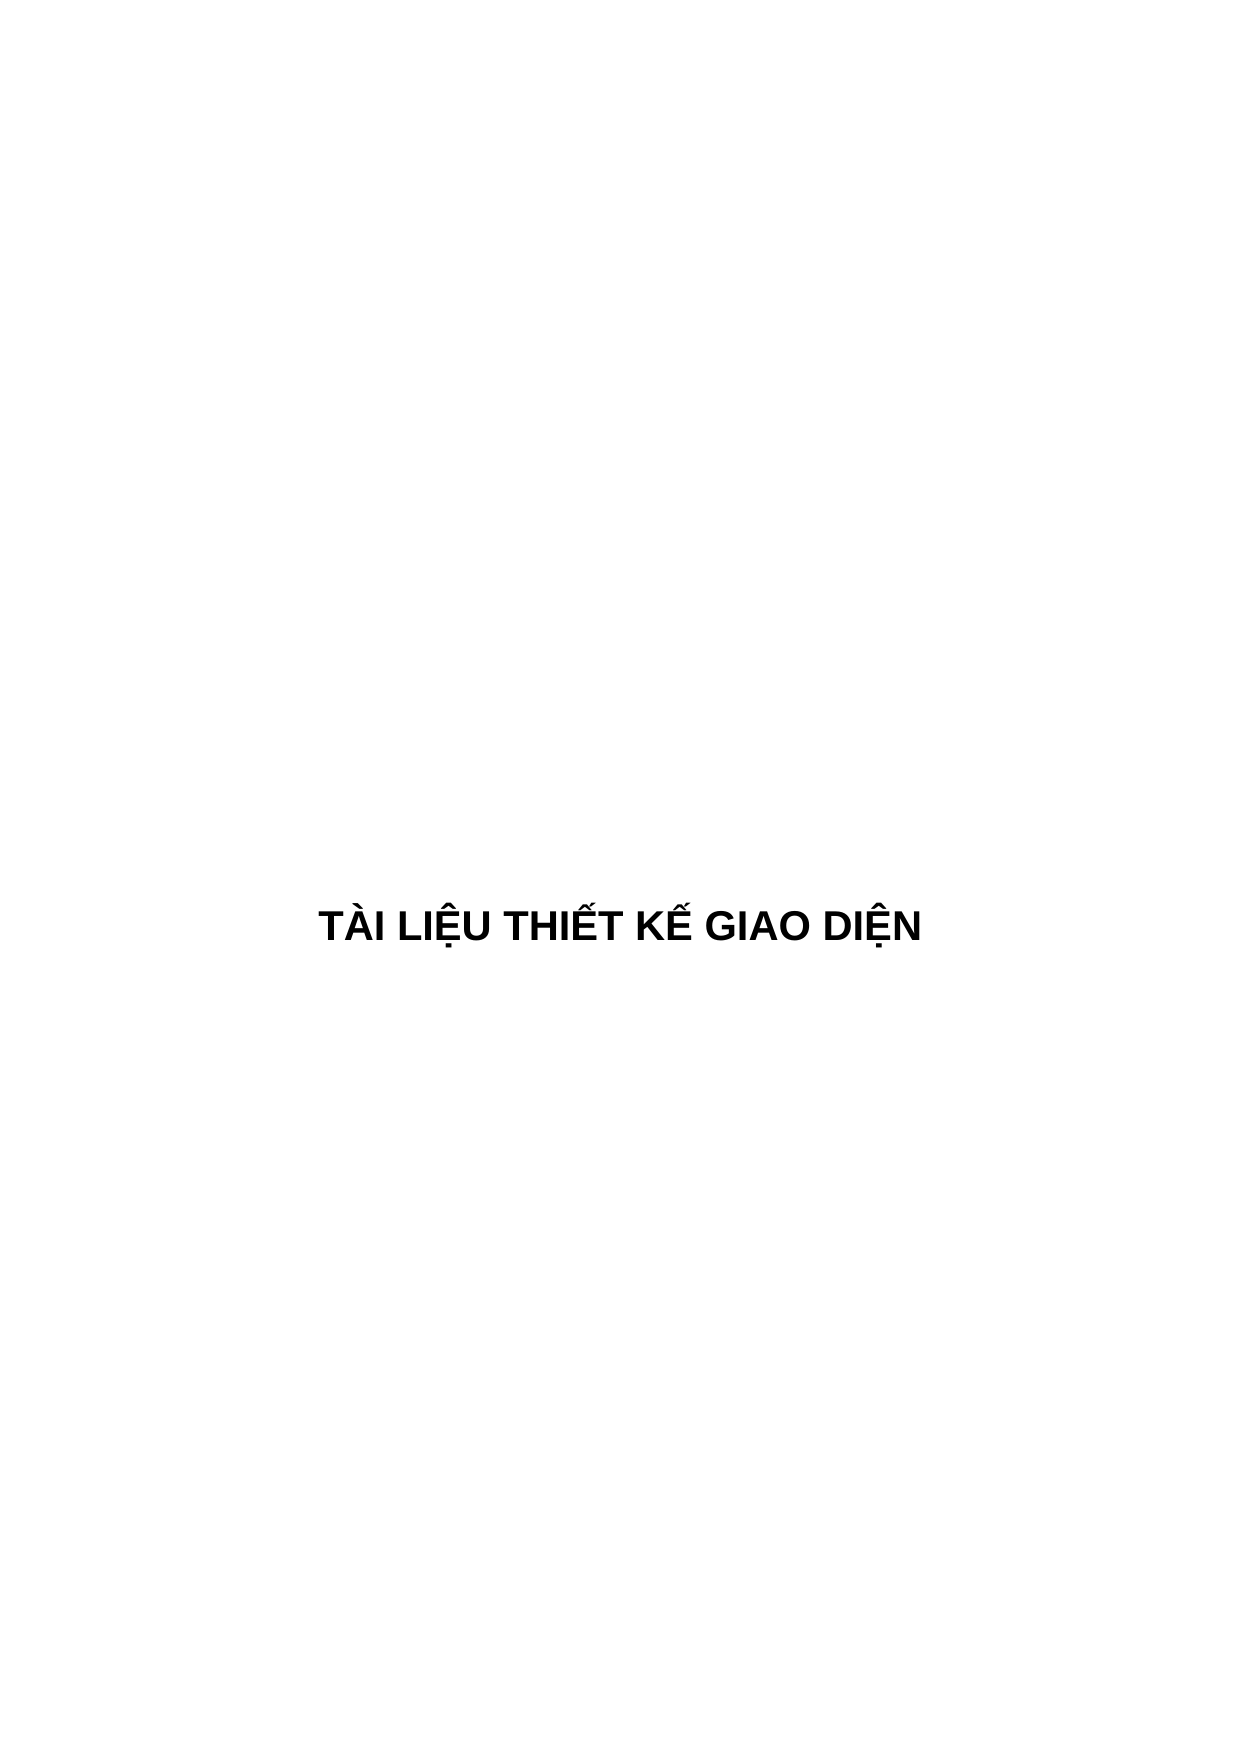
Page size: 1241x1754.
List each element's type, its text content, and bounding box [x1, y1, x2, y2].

text TÀI LIỆU THIẾT KẾ GIAO DIỆN [150, 902, 1090, 949]
